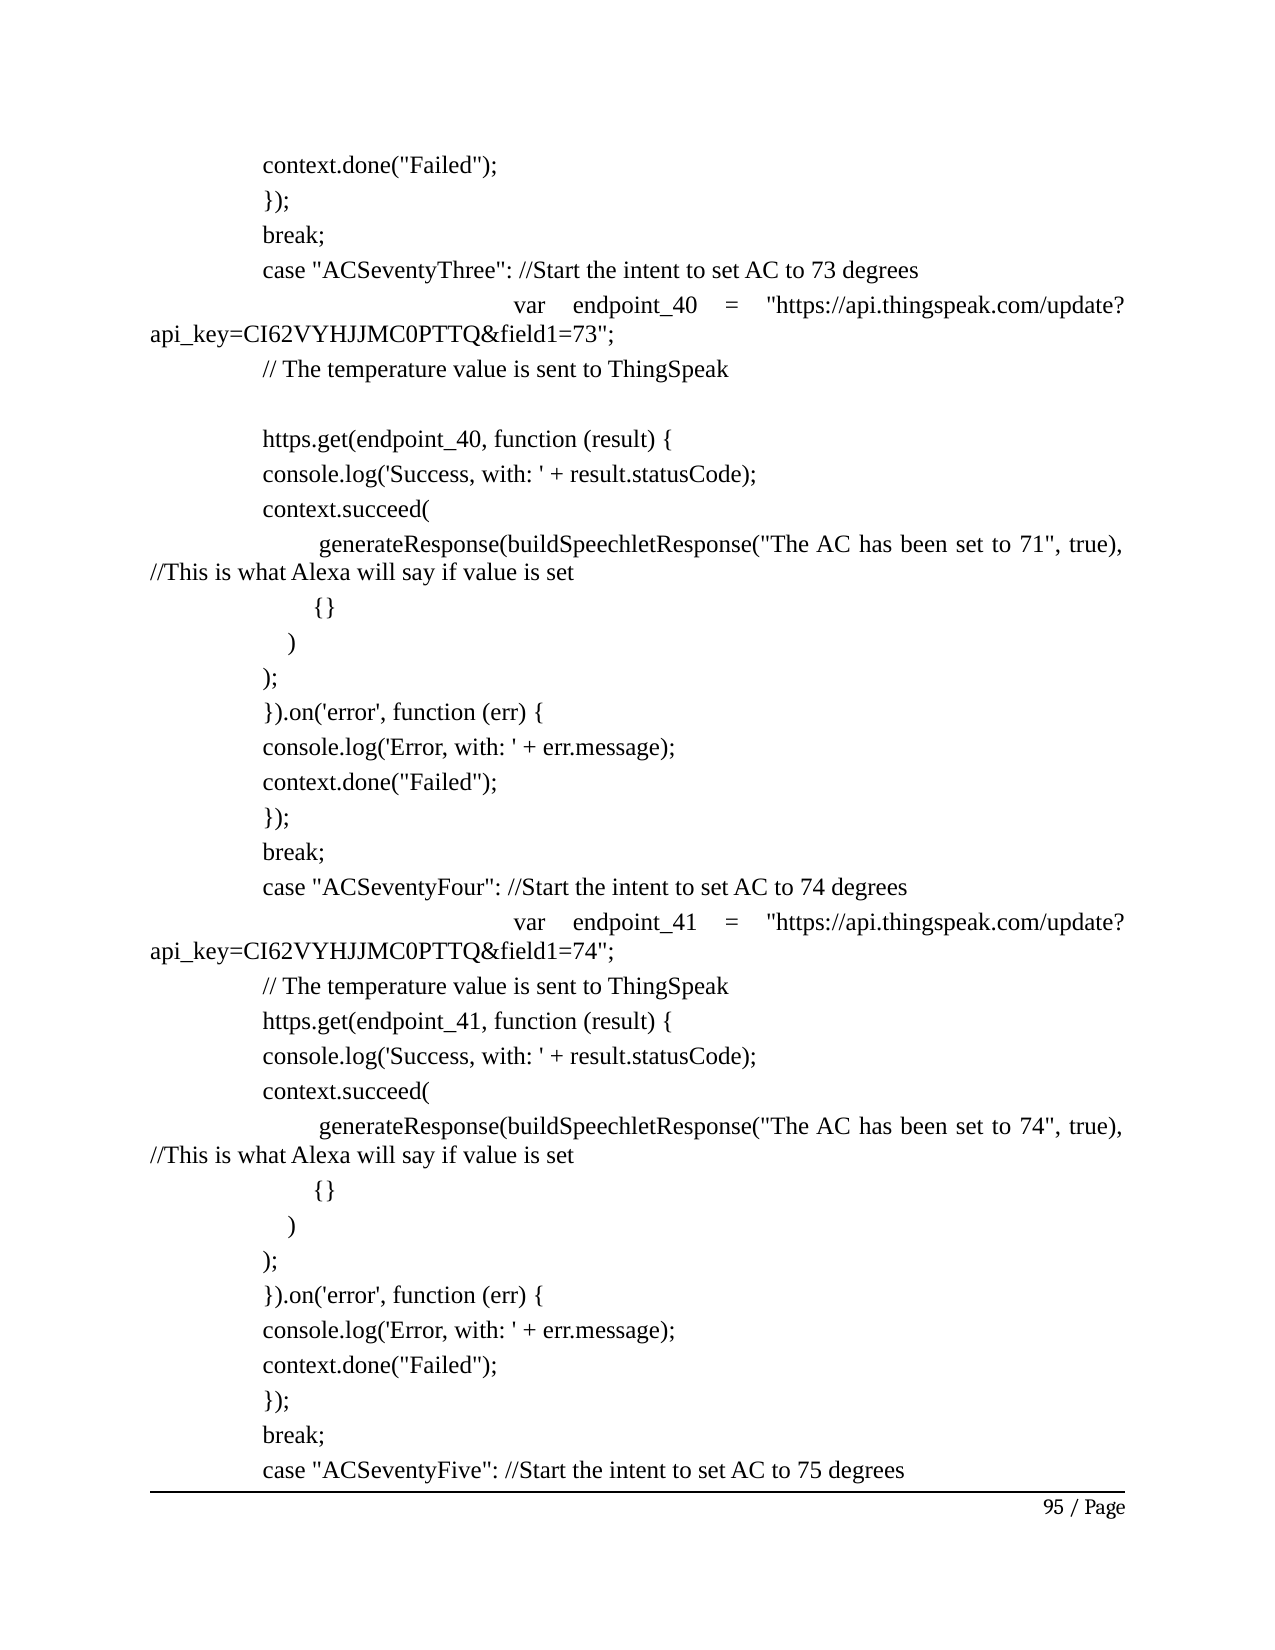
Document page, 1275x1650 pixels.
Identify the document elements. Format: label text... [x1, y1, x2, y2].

text context.succeed( [150, 494, 1125, 522]
text ); [150, 662, 1125, 691]
text ) [150, 627, 1125, 656]
text https.get(endpoint_40, function (result) { [150, 424, 1125, 452]
text ); [150, 1245, 1125, 1274]
text }); [150, 802, 1125, 831]
text case "ACSeventyThree": //Start the intent to set AC to 73 degrees [150, 255, 1125, 284]
text {} [150, 592, 1125, 621]
text ) [150, 1210, 1125, 1239]
text var endpoint_40 = "https://api.thingspeak.com/update?api_key=CI62VYHJJMC0PTTQ&field1=73"; [150, 290, 1125, 347]
text context.done("Failed"); [150, 767, 1125, 796]
text var endpoint_41 = "https://api.thingspeak.com/update?api_key=CI62VYHJJMC0PTTQ&field1=74"; [150, 907, 1125, 965]
text context.succeed( [150, 1076, 1125, 1105]
text // The temperature value is sent to ThingSpeak [150, 971, 1125, 1000]
text case "ACSeventyFive": //Start the intent to set AC to 75 degrees [150, 1455, 1125, 1484]
text {} [150, 1175, 1125, 1204]
text break; [150, 220, 1125, 249]
text console.log('Error, with: ' + err.message); [150, 732, 1125, 761]
text https.get(endpoint_41, function (result) { [150, 1006, 1125, 1035]
text context.done("Failed"); [150, 1350, 1125, 1379]
text console.log('Success, with: ' + result.statusCode); [150, 459, 1125, 487]
text generateResponse(buildSpeechletResponse("The AC has been set to 71", true), //This is what Alexa will say if value is set [150, 529, 1125, 586]
text }).on('error', function (err) { [150, 697, 1125, 726]
text }); [150, 185, 1125, 214]
text }); [150, 1385, 1125, 1414]
text console.log('Error, with: ' + err.message); [150, 1315, 1125, 1344]
text // The temperature value is sent to ThingSpeak [150, 354, 1125, 382]
text }).on('error', function (err) { [150, 1280, 1125, 1309]
text context.done("Failed"); [150, 150, 1125, 179]
text console.log('Success, with: ' + result.statusCode); [150, 1041, 1125, 1070]
text generateResponse(buildSpeechletResponse("The AC has been set to 74", true), //This is what Alexa will say if value is set [150, 1111, 1125, 1169]
text case "ACSeventyFour": //Start the intent to set AC to 74 degrees [150, 872, 1125, 901]
text break; [150, 837, 1125, 866]
text break; [150, 1420, 1125, 1449]
